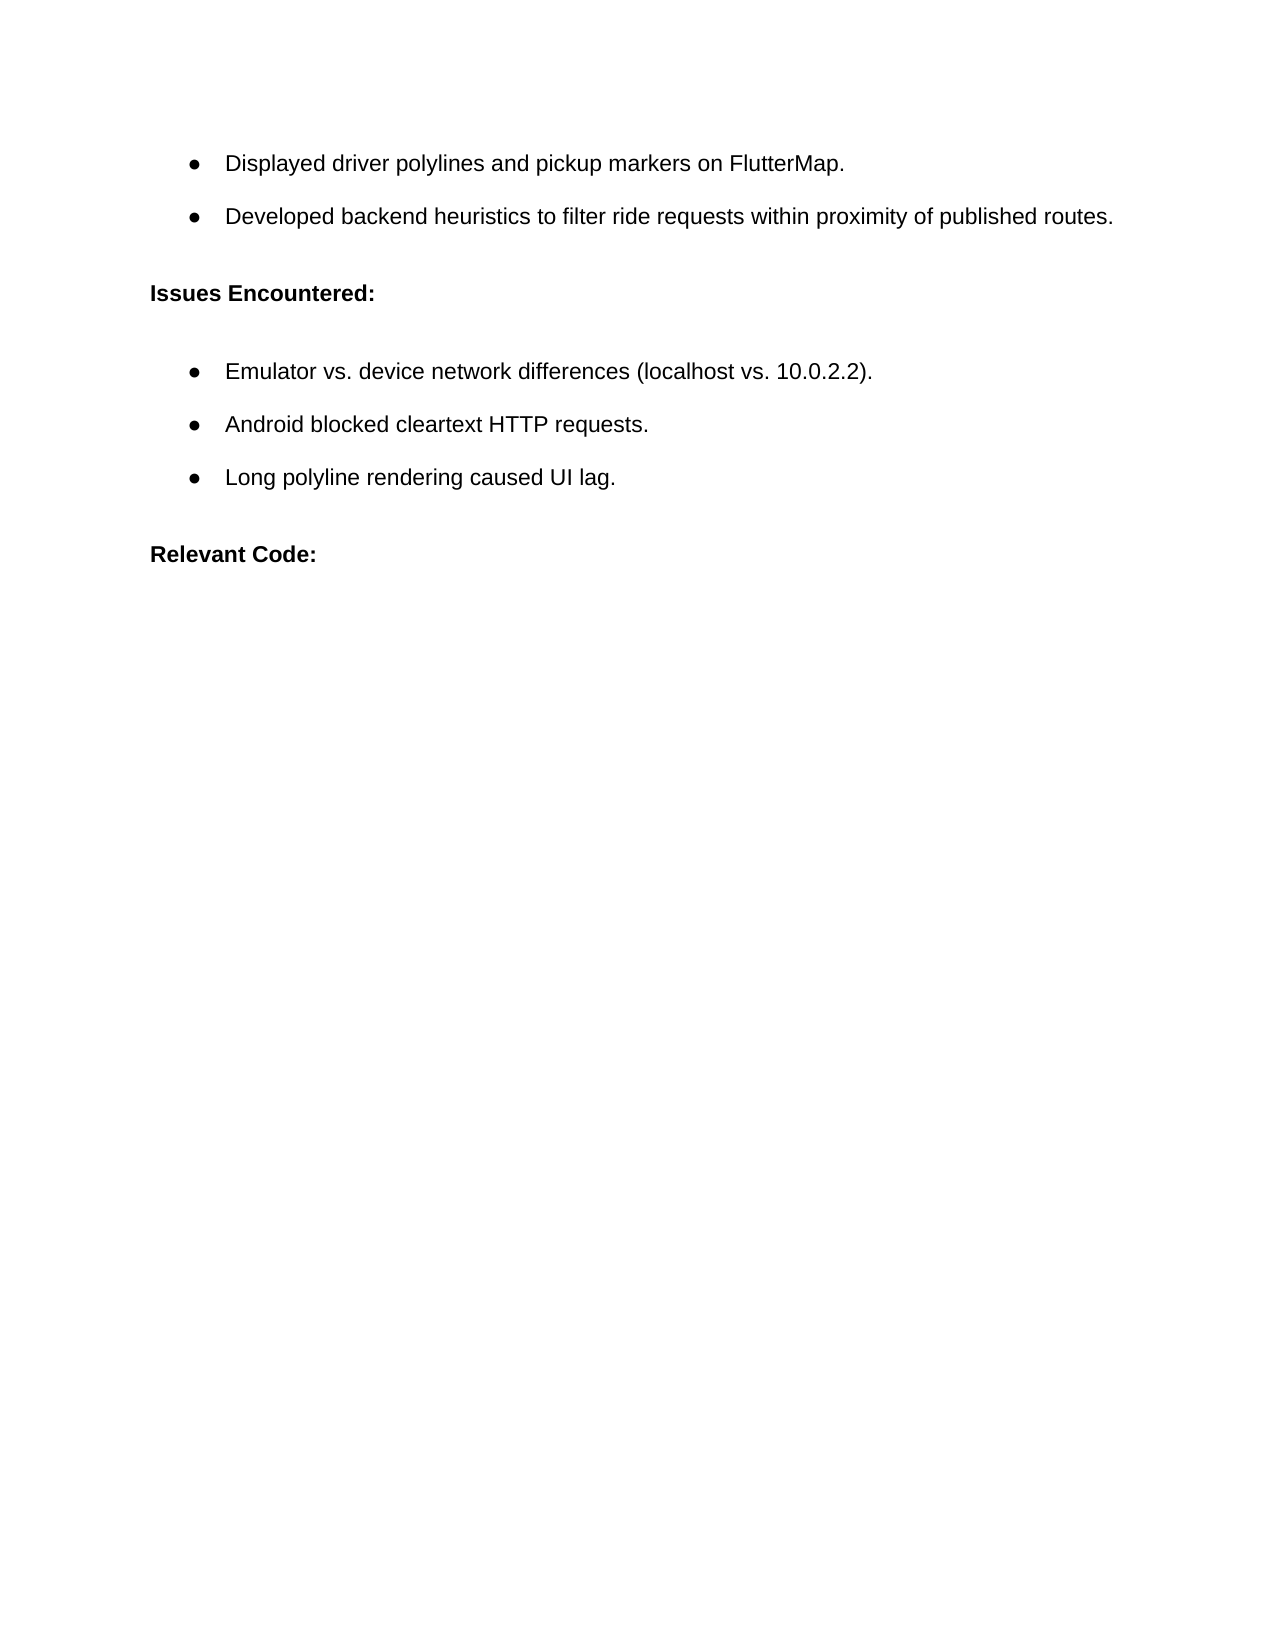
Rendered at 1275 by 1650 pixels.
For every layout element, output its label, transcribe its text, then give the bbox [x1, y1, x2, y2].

text Relevant Code: [150, 541, 1125, 568]
list Android blocked cleartext HTTP requests. [187, 411, 1125, 437]
list Displayed driver polylines and pickup markers on FlutterMap. [187, 150, 1125, 176]
list Emulator vs. device network differences (localhost vs. 10.0.2.2). [187, 358, 1125, 384]
text Issues Encountered: [150, 280, 1125, 307]
list Developed backend heuristics to filter ride requests within proximity of published routes. [187, 203, 1125, 229]
list Long polyline rendering caused UI lag. [187, 463, 1125, 490]
